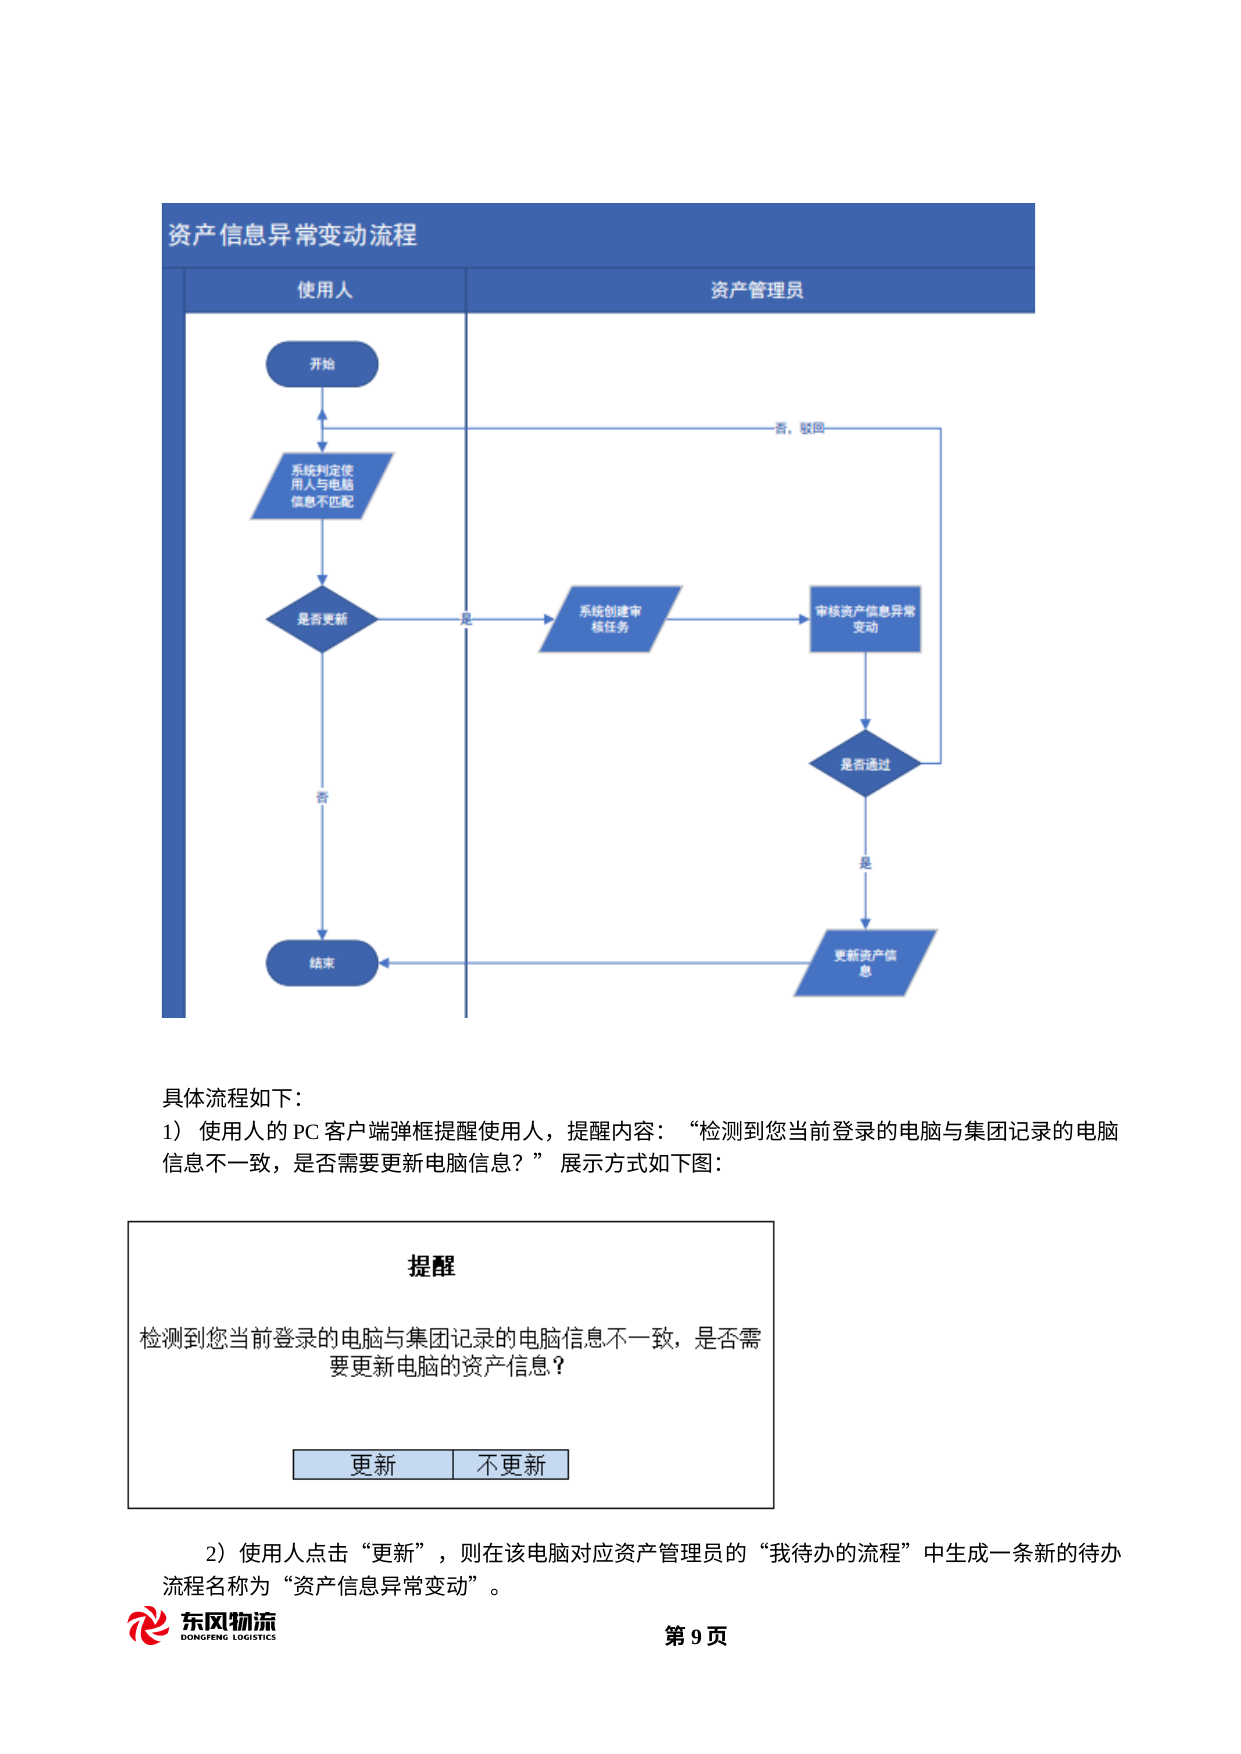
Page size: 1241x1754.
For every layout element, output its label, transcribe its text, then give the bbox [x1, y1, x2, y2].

picture [118, 1211, 783, 1519]
list 使用人的PC客户端弹框提醒使用人，提醒内容：“检测到您当前登录的电脑与集团记录的电脑信息不一致，是否需要更新电脑信息？” 展示方式如下图： [162, 1113, 1122, 1178]
picture [127, 1606, 276, 1645]
text 2）使用人点击“更新”，则在该电脑对应资产管理员的“我待办的流程”中生成一条新的待办，流程名称为“资产信息异常变动”。 [162, 1536, 1122, 1601]
text 具体流程如下： [118, 1081, 1122, 1113]
picture [161, 203, 1036, 1018]
